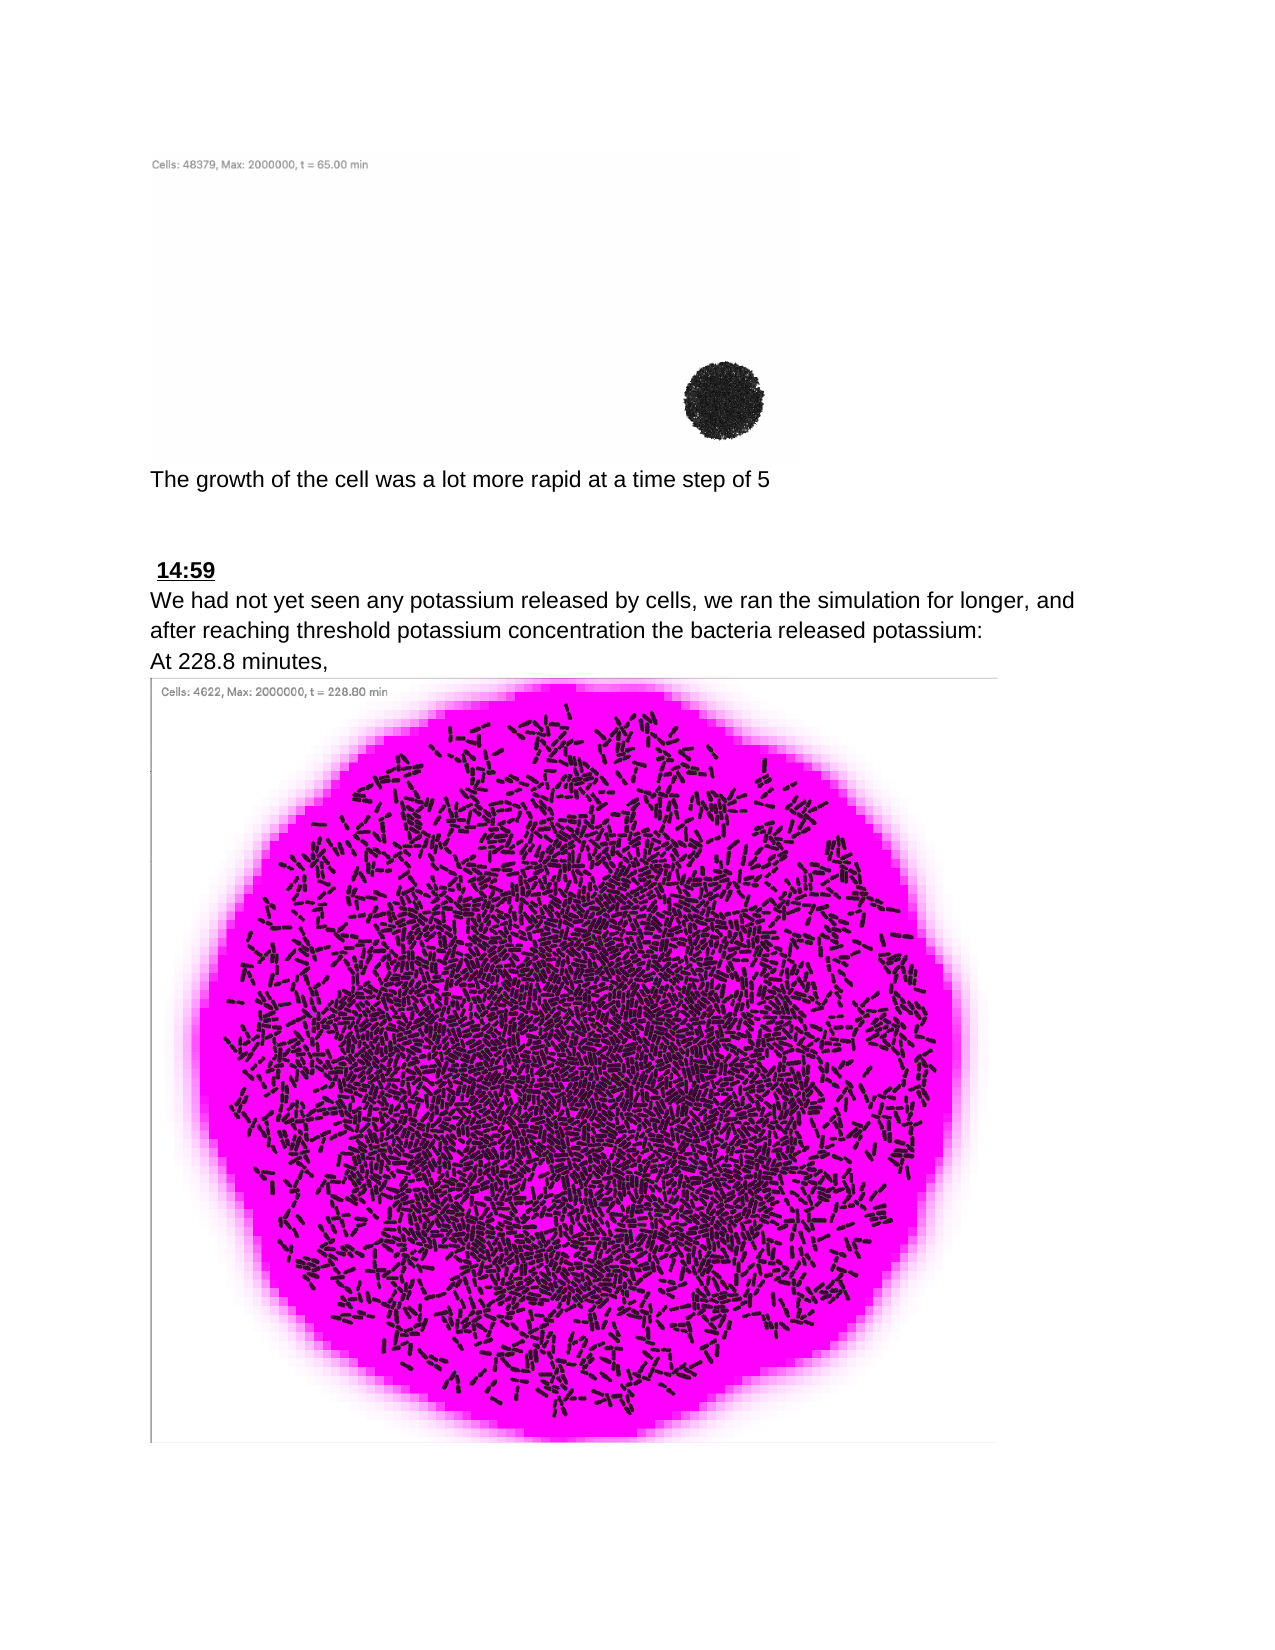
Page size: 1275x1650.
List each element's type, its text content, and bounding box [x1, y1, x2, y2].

text We had not yet seen any potassium released by cells, we ran the simulation for longer, and after reaching threshold potassium concentration the bacteria released potassium: [150, 587, 1125, 644]
text 14:59 [150, 557, 1125, 583]
picture [150, 677, 998, 1443]
text The growth of the cell was a lot more rapid at a time step of 5 [150, 466, 1125, 493]
picture [150, 150, 803, 463]
text At 228.8 minutes, [150, 648, 1125, 674]
